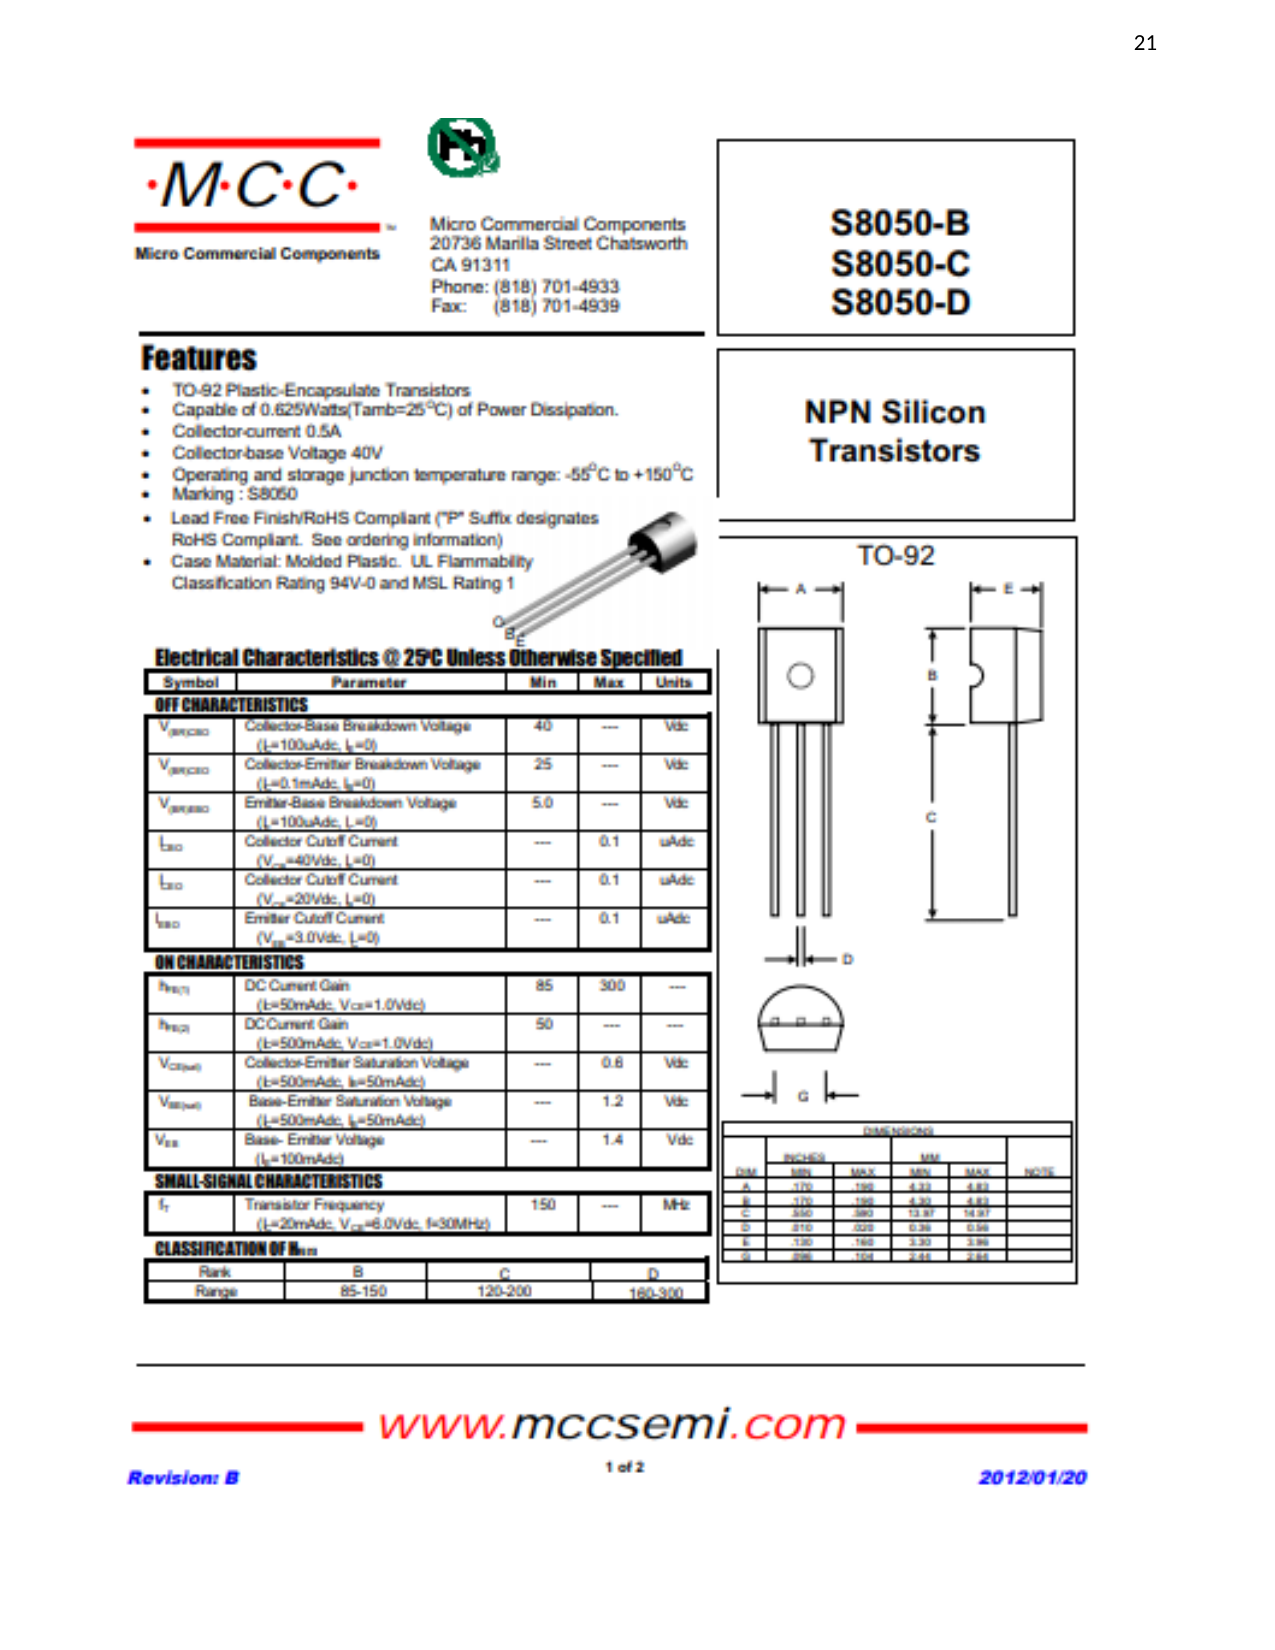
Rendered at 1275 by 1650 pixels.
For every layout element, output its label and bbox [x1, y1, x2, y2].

picture [118, 118, 1105, 1497]
